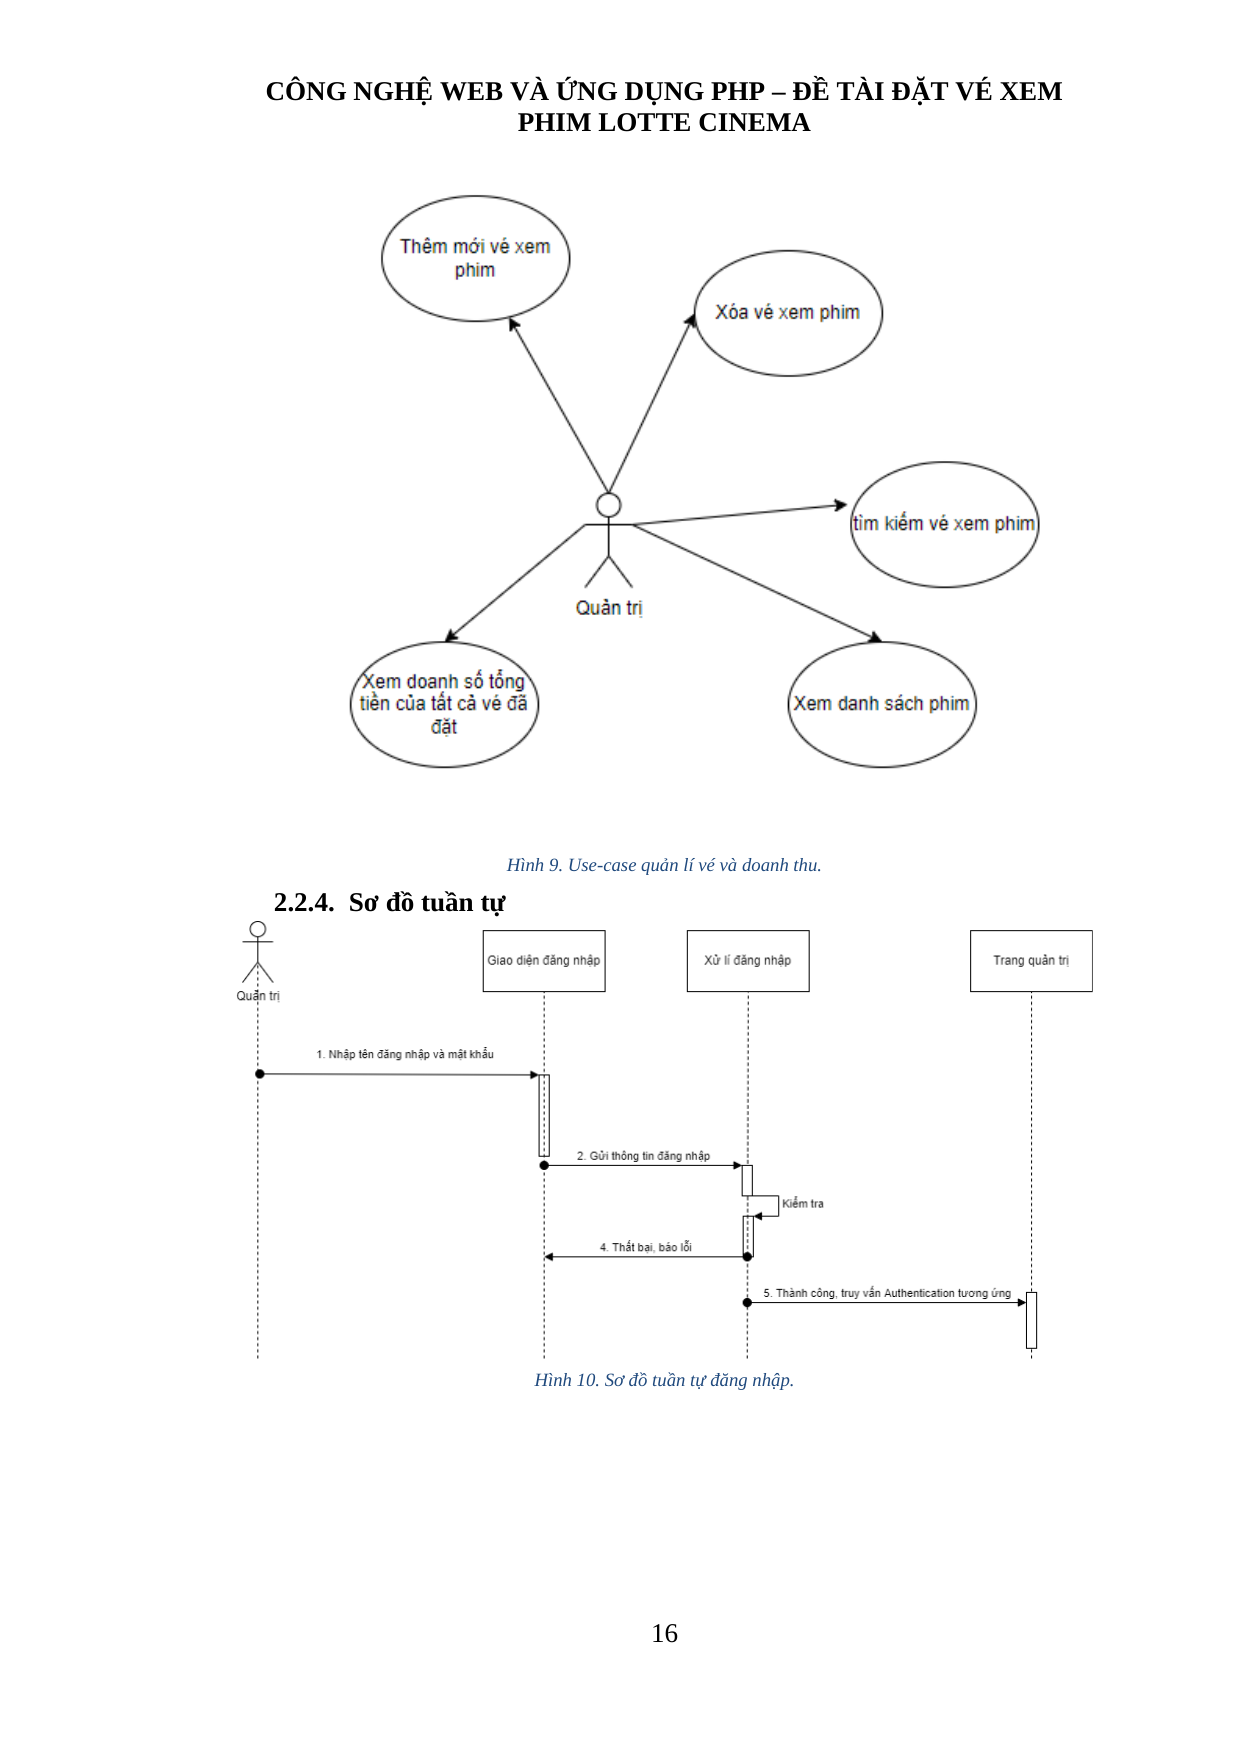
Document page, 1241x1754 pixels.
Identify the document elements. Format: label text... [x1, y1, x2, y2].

picture [283, 147, 1046, 845]
subtitle Sơ đồ tuần tự [274, 886, 1092, 917]
picture [236, 921, 1093, 1360]
